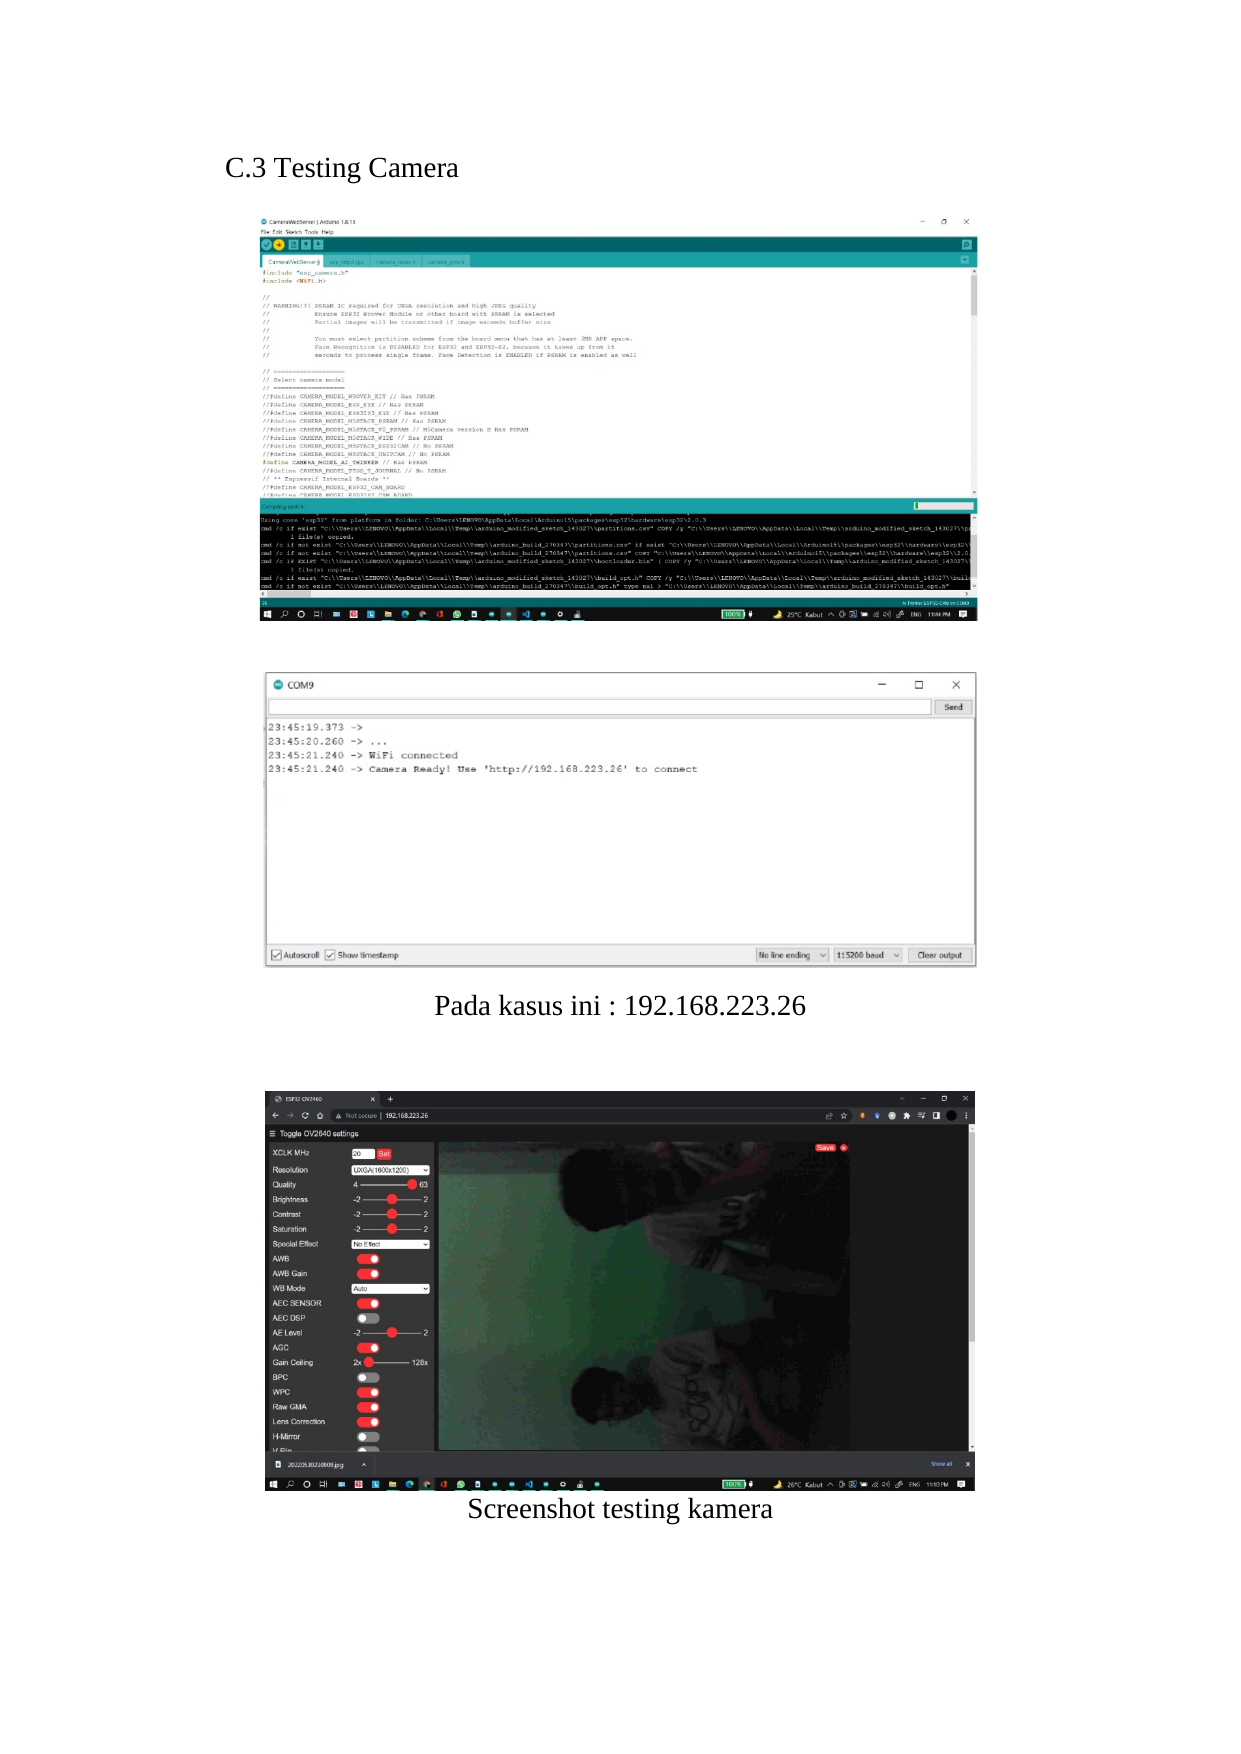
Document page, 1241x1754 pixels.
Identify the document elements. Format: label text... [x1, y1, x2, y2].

list C.3 Testing Camera [225, 150, 1090, 183]
text Screenshot testing kamera [150, 1492, 1090, 1525]
picture [263, 672, 977, 968]
picture [259, 217, 978, 621]
picture [265, 1091, 975, 1491]
text Pada kasus ini : 192.168.223.26 [150, 988, 1090, 1022]
